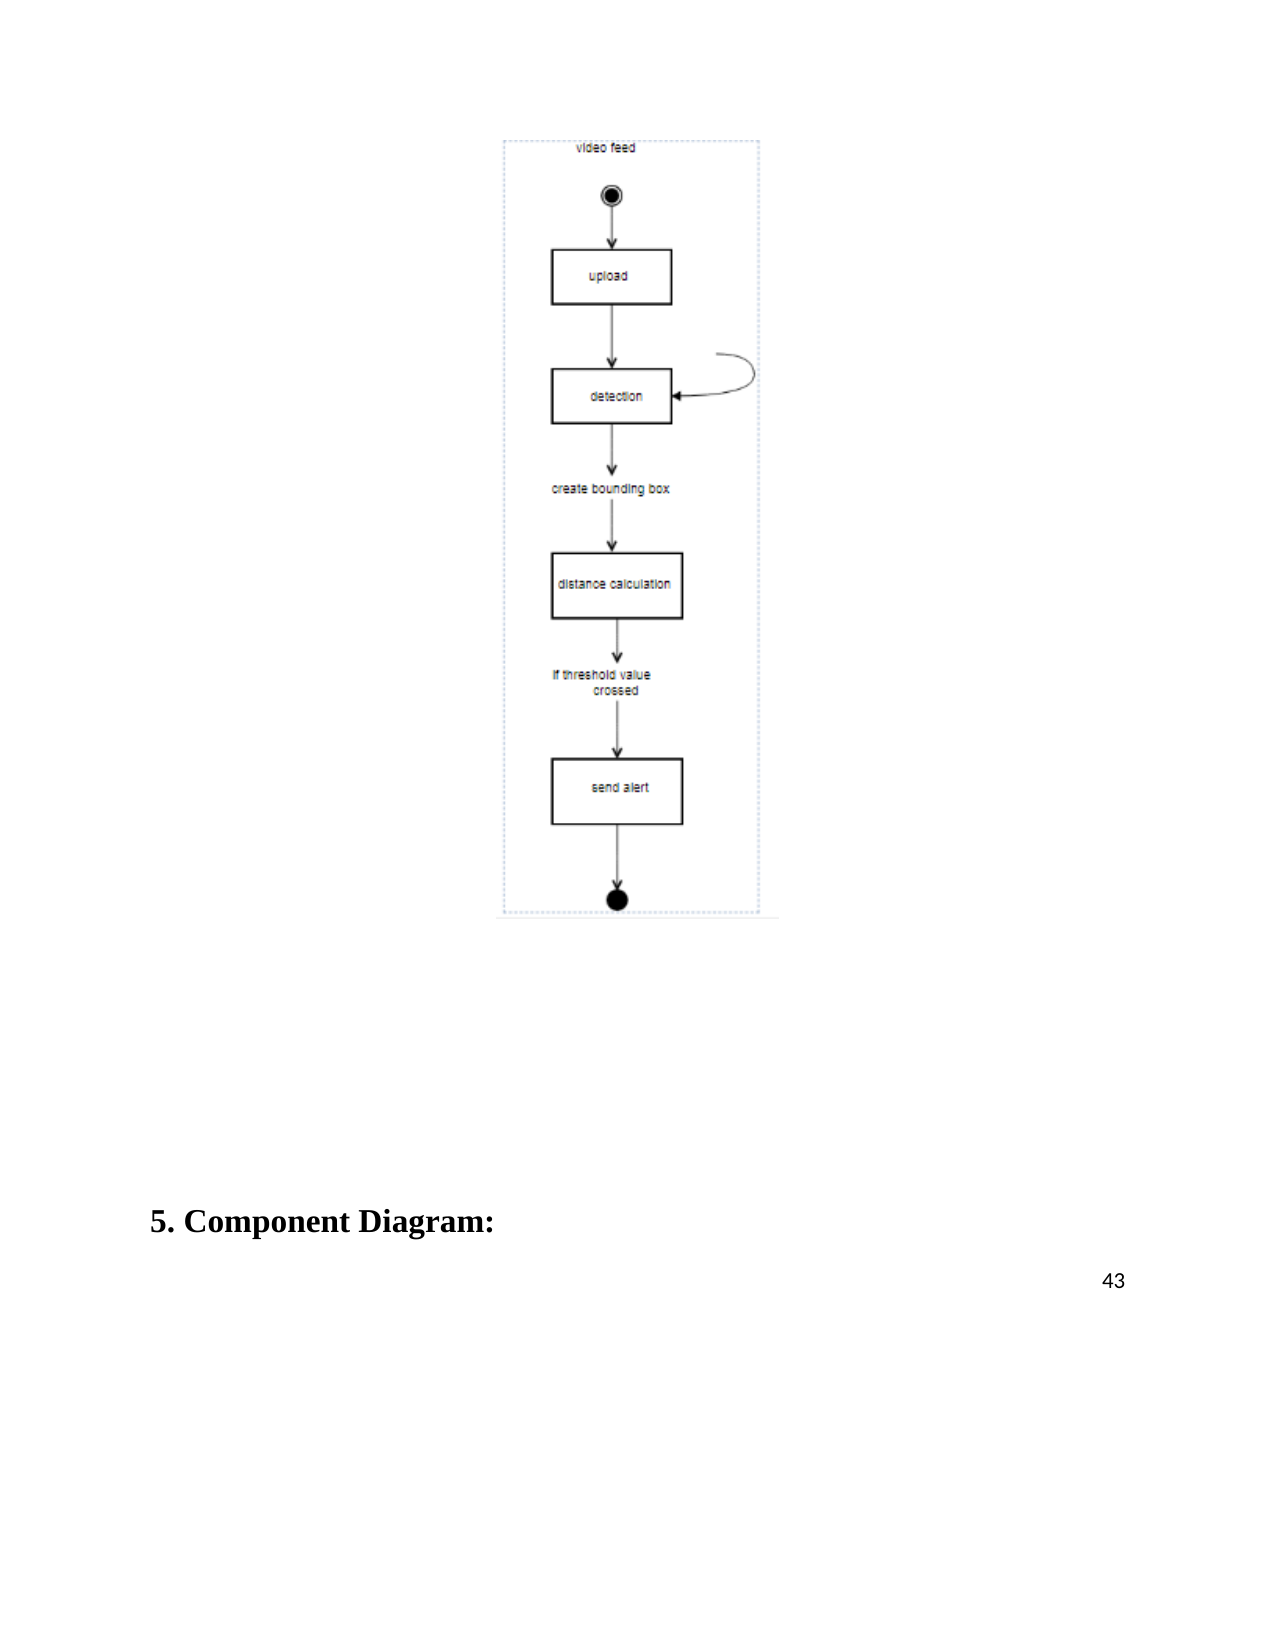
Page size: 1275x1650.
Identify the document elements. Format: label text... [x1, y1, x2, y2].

picture [496, 140, 779, 919]
text 5. Component Diagram: [150, 1201, 1125, 1239]
